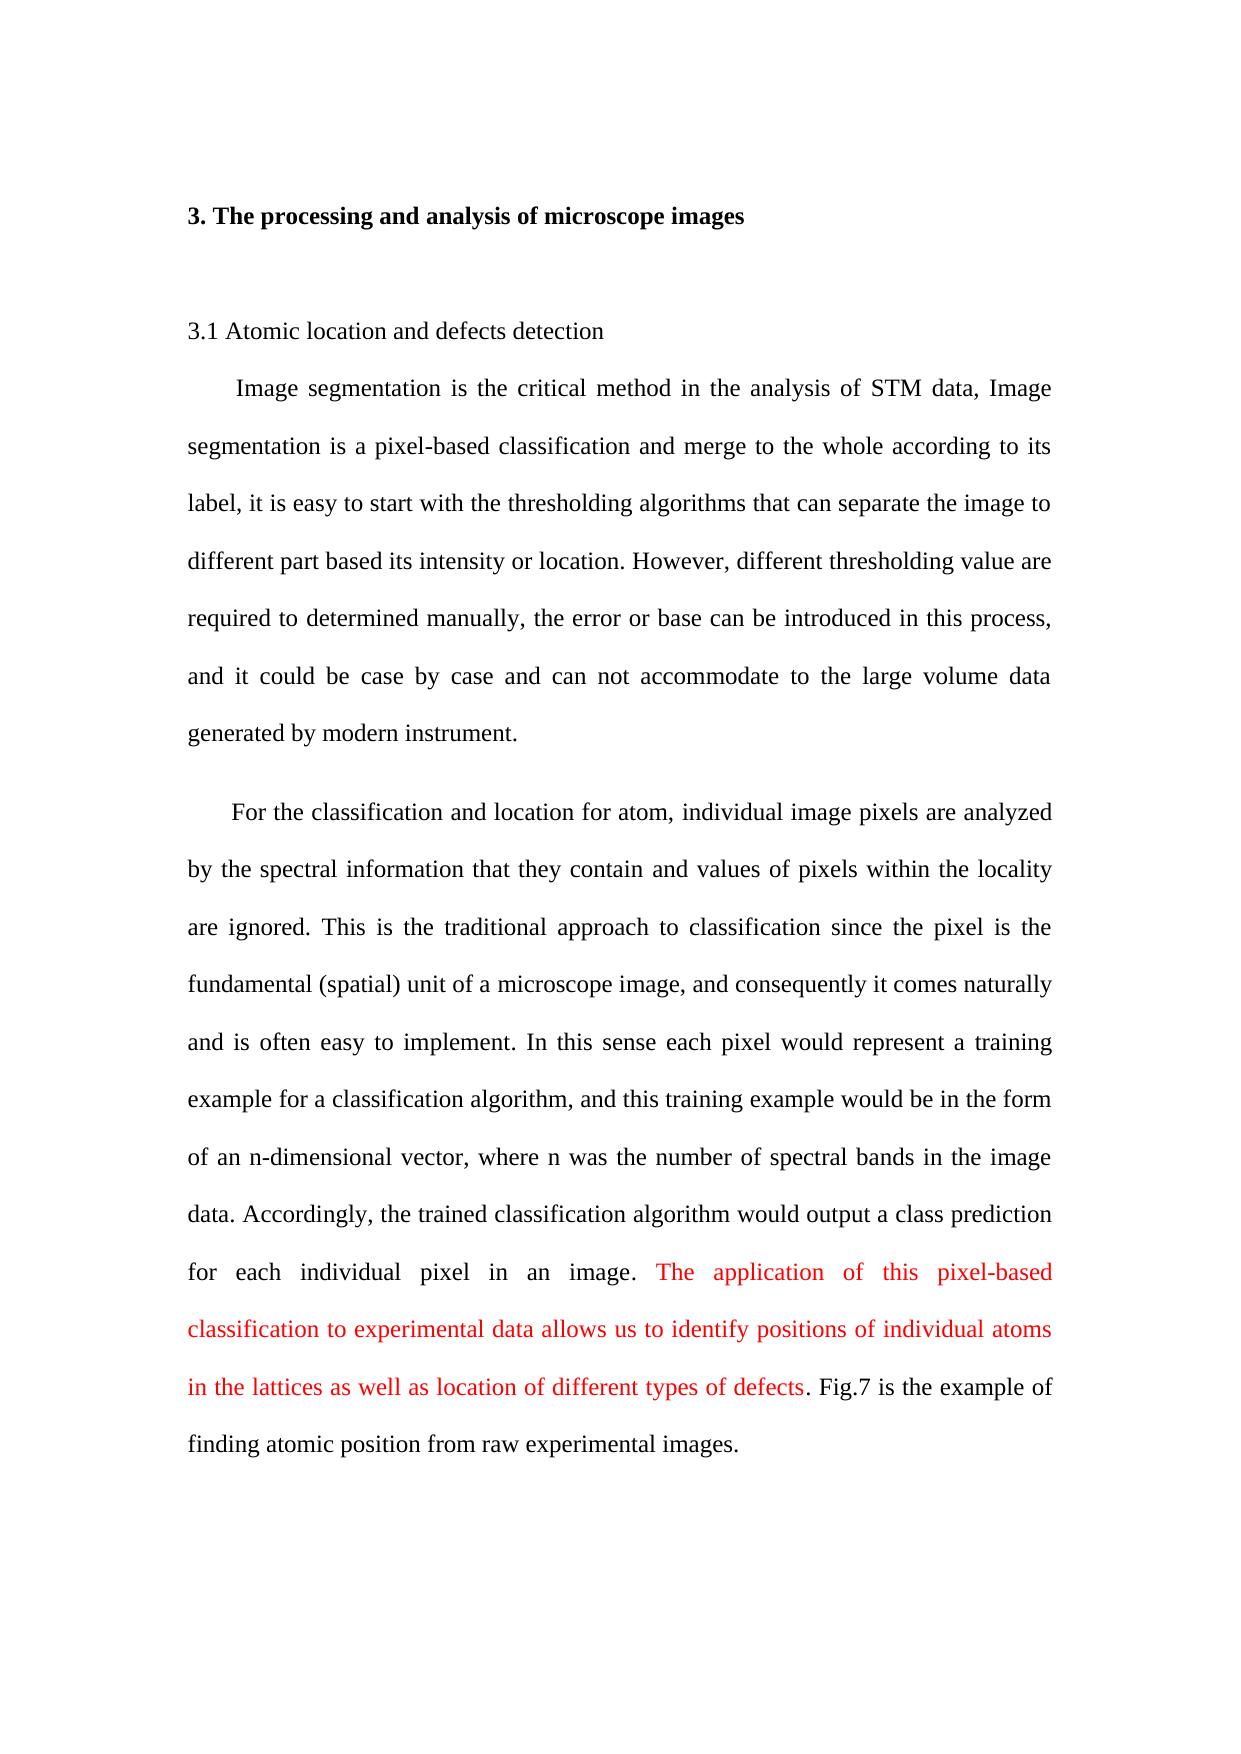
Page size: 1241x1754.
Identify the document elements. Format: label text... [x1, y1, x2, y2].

list The processing and analysis of microscope images [187, 201, 1053, 229]
text Image segmentation is the critical method in the analysis of STM data, Image segmentation is a pixel-based classification and merge to the whole according to its label, it is easy to start with the thresholding algorithms that can separate the image to different part based its intensity or location. However, different thresholding value are required to determined manually, the error or base can be introduced in this process, and it could be case by case and can not accommodate to the large volume data generated by modern instrument. [187, 373, 1053, 747]
list Atomic location and defects detection [187, 316, 1053, 344]
text For the classification and location for atom, individual image pixels are analyzed by the spectral information that they contain and values of pixels within the locality are ignored. This is the traditional approach to classification since the pixel is the fundamental (spatial) unit of a microscope image, and consequently it comes naturally and is often easy to implement. In this sense each pixel would represent a training example for a classification algorithm, and this training example would be in the form of an n-dimensional vector, where n was the number of spectral bands in the image data. Accordingly, the trained classification algorithm would output a class prediction for each individual pixel in an image. The application of this pixel-based classification to experimental data allows us to identify positions of individual atoms in the lattices as well as location of different types of defects. Fig.7 is the example of finding atomic position from raw experimental images. [187, 797, 1053, 1458]
